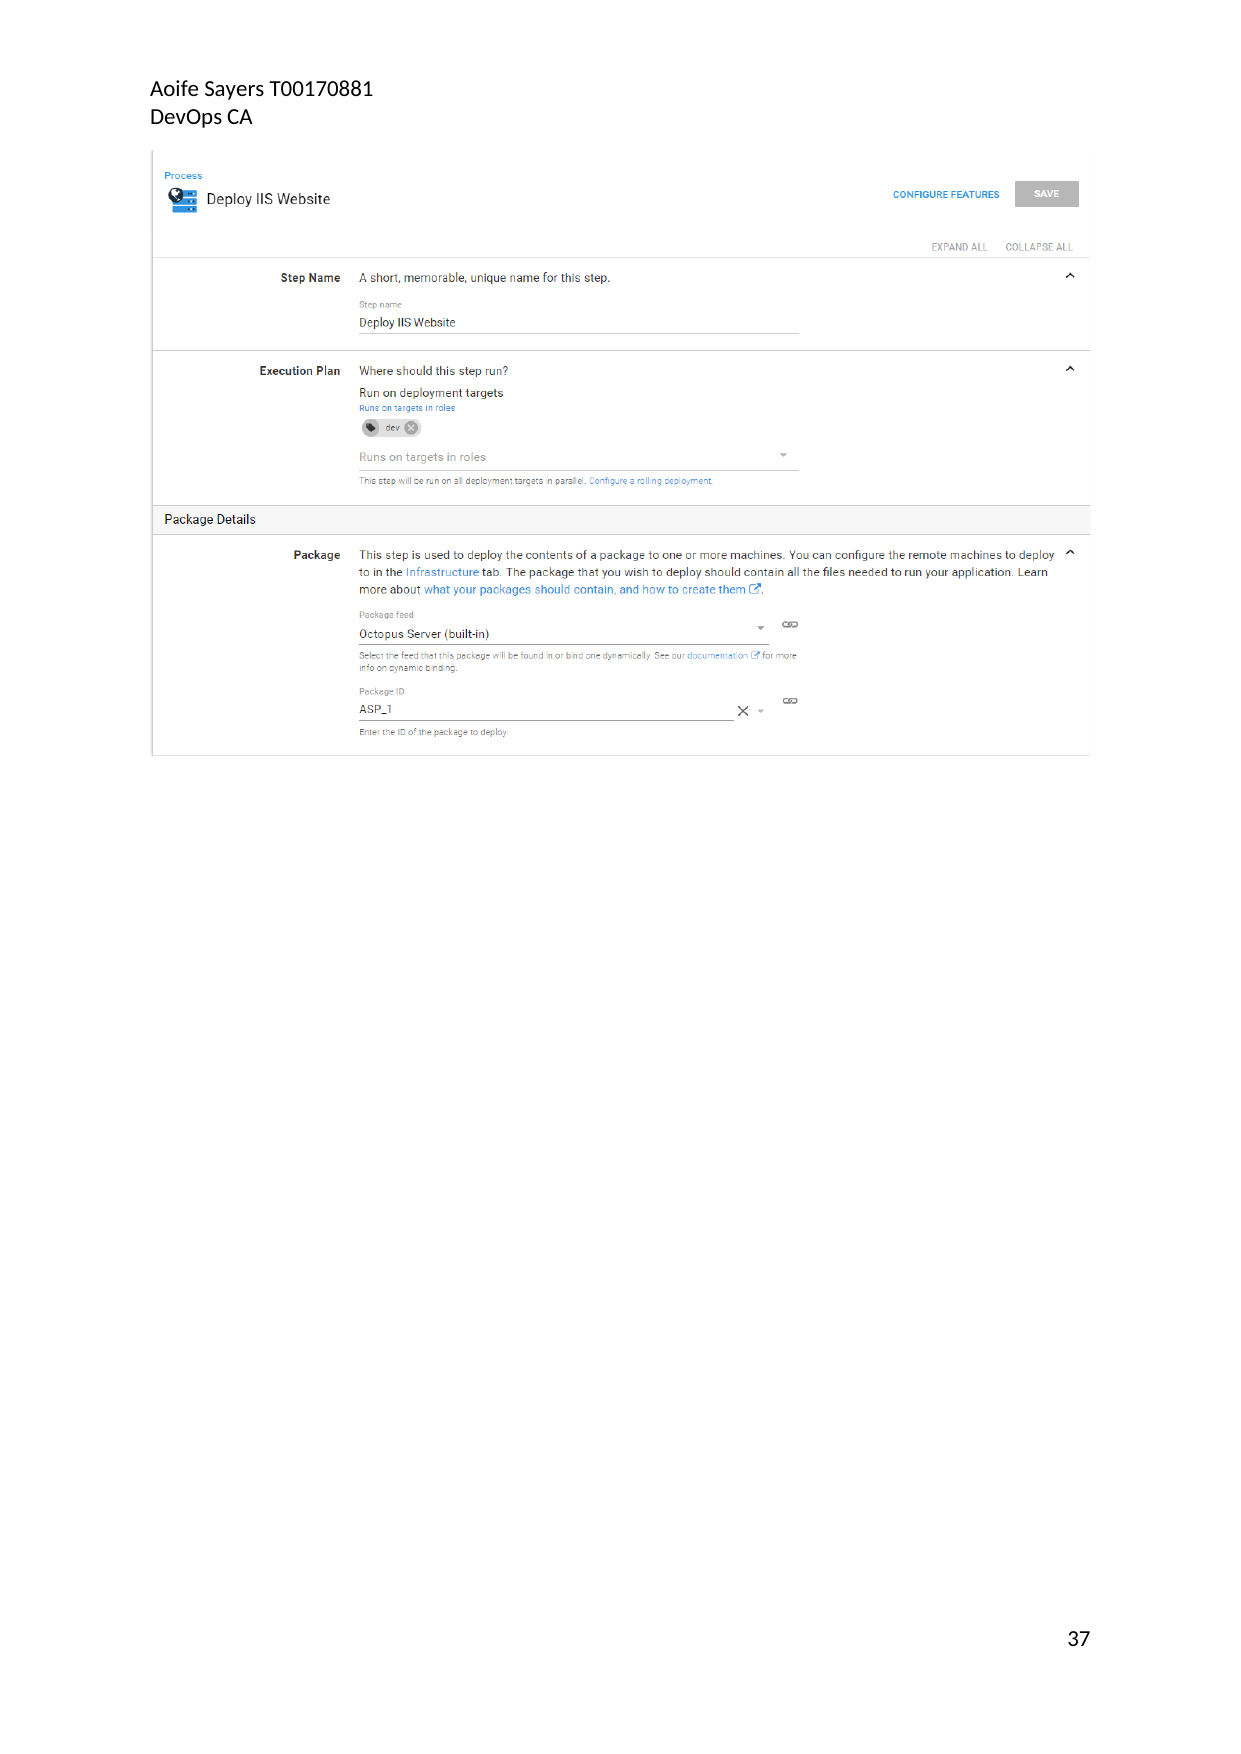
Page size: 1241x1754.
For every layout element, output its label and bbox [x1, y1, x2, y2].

picture [150, 150, 1091, 756]
